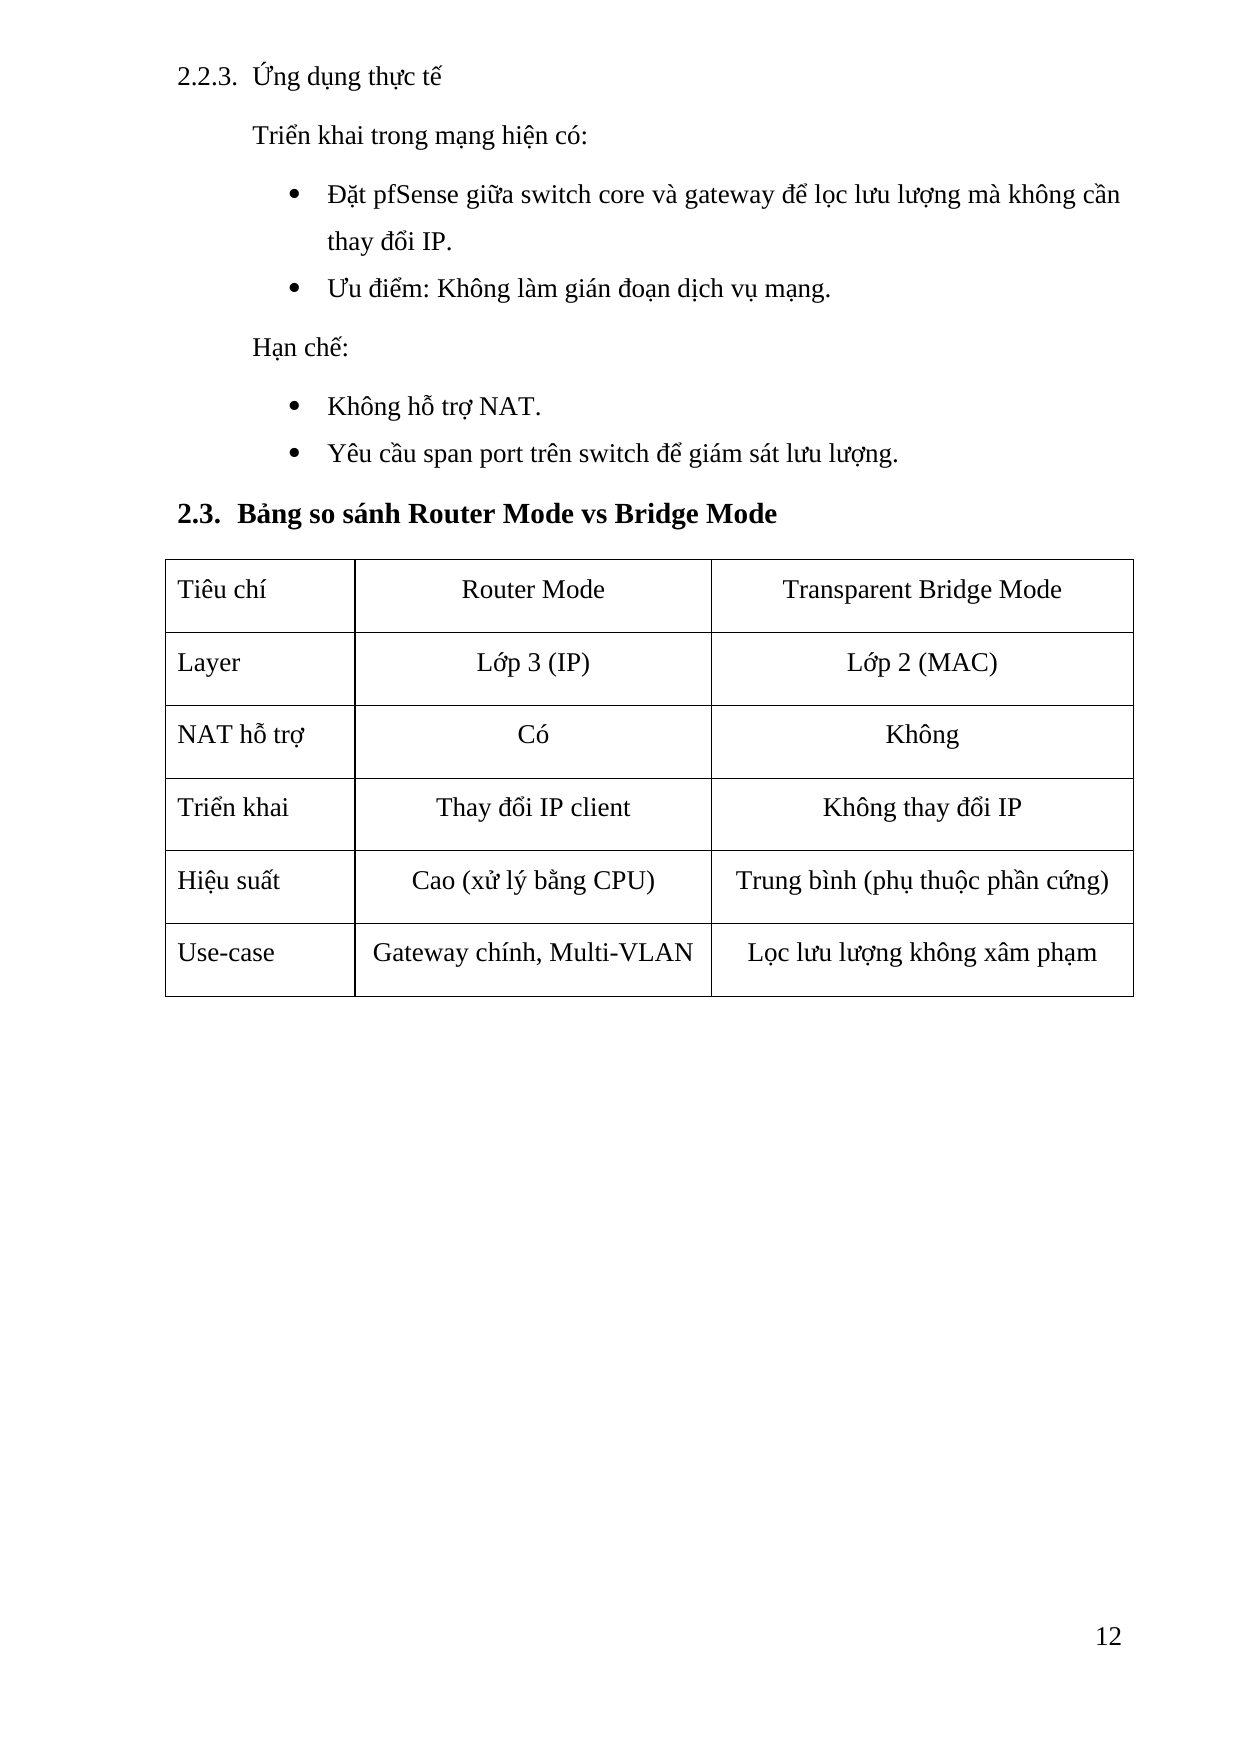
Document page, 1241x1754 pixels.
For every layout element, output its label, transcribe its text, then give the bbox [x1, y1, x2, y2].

table_cell Không thay đổi IP [712, 779, 1133, 850]
table_cell Có [356, 706, 711, 777]
text Hạn chế: [177, 331, 1122, 362]
list Yêu cầu span port trên switch để giám sát lưu lượng. [289, 437, 1122, 468]
table_cell NAT hỗ trợ [166, 706, 354, 777]
subtitle Bảng so sánh Router Mode vs Bridge Mode [177, 497, 1122, 530]
table_cell Thay đổi IP client [356, 779, 711, 850]
list Không hỗ trợ NAT. [289, 390, 1122, 422]
table_cell Lớp 3 (IP) [356, 633, 711, 705]
table_header Transparent Bridge Mode [712, 560, 1133, 632]
table_cell Gateway chính, Multi-VLAN [356, 924, 711, 996]
text Triển khai trong mạng hiện có: [177, 119, 1122, 150]
table_cell Trung bình (phụ thuộc phần cứng) [712, 851, 1133, 923]
table_cell Triển khai [166, 779, 354, 850]
list Đặt pfSense giữa switch core và gateway để lọc lưu lượng mà không cần thay đổi IP. [289, 178, 1122, 256]
table_cell Cao (xử lý bằng CPU) [356, 851, 711, 923]
table_cell Không [712, 706, 1133, 777]
table_cell Layer [166, 633, 354, 705]
table_header Router Mode [356, 560, 711, 632]
table_cell Lọc lưu lượng không xâm phạm [712, 924, 1133, 996]
subtitle Ứng dụng thực tế [177, 60, 1122, 91]
table_cell Use-case [166, 924, 354, 996]
table_header Tiêu chí [166, 560, 354, 632]
list Ưu điểm: Không làm gián đoạn dịch vụ mạng. [289, 272, 1122, 303]
table_cell Hiệu suất [166, 851, 354, 923]
table_cell Lớp 2 (MAC) [712, 633, 1133, 705]
